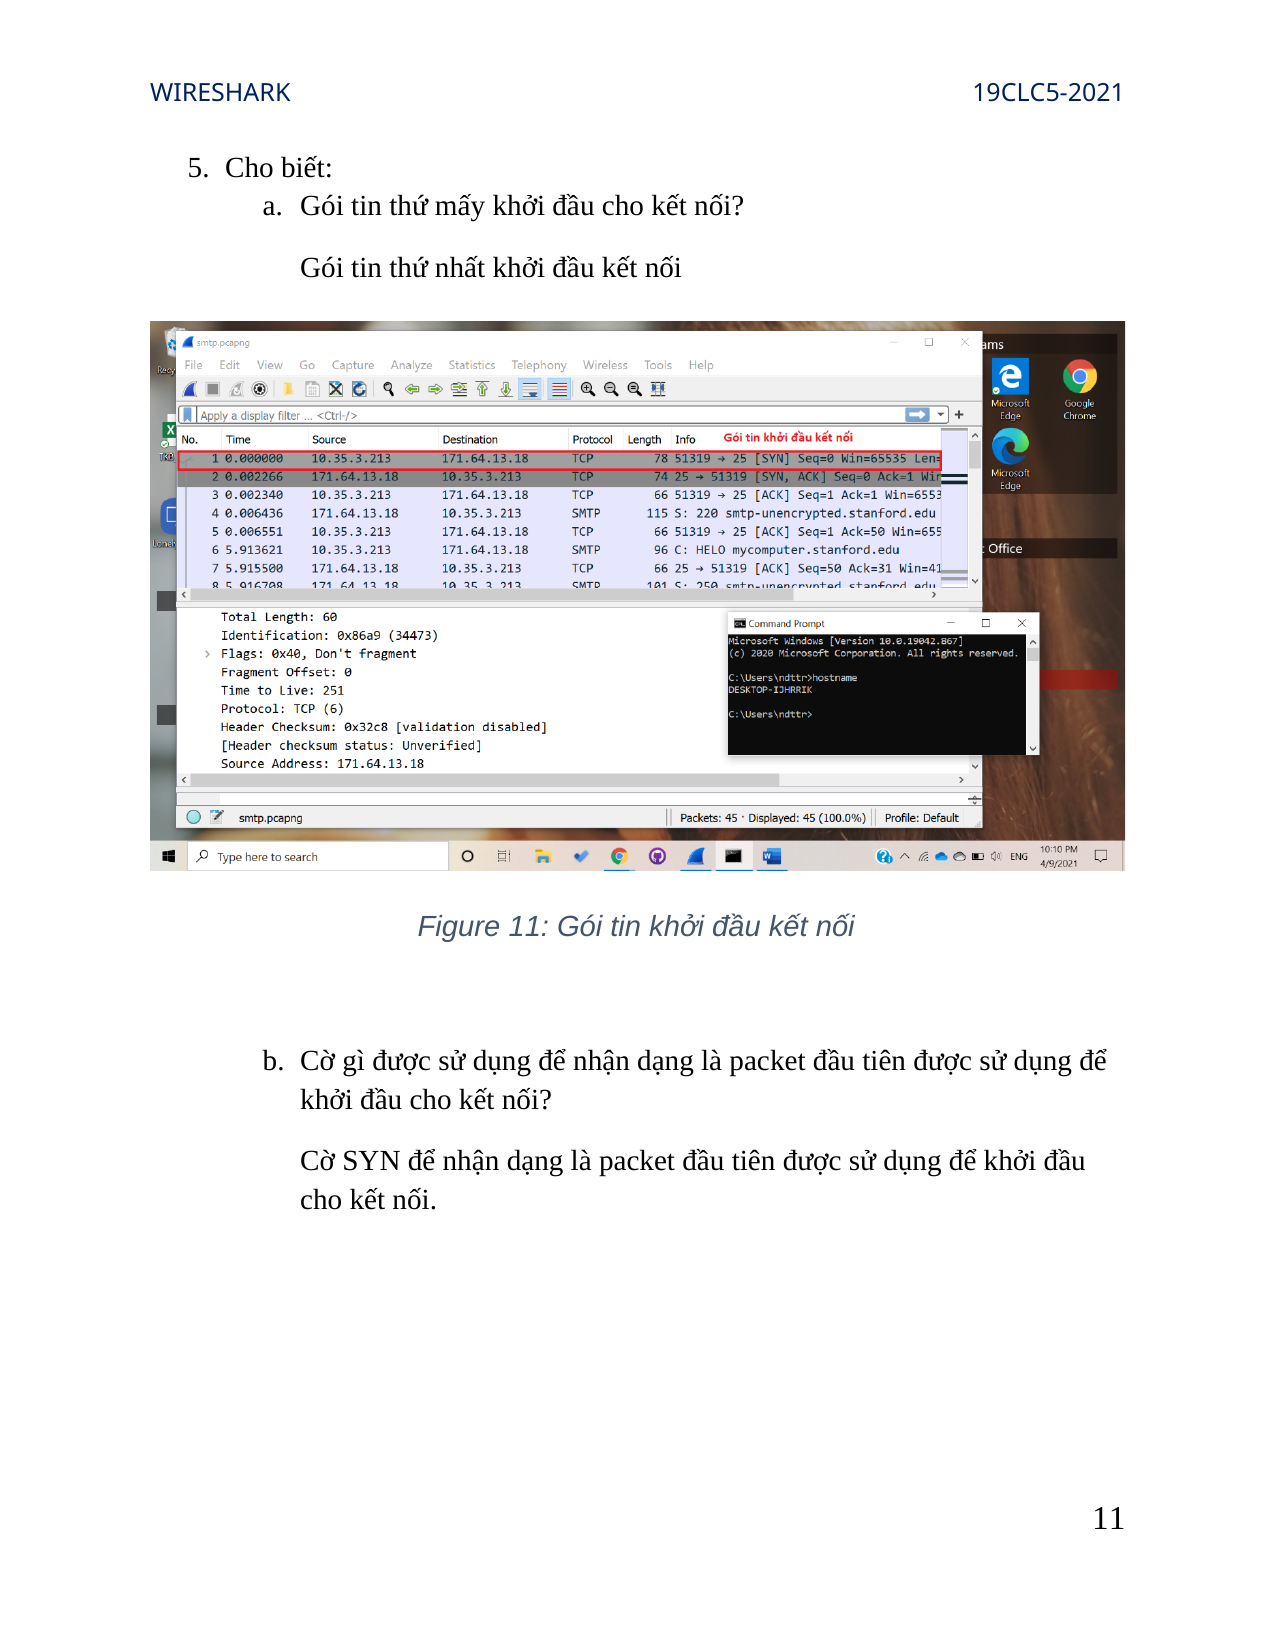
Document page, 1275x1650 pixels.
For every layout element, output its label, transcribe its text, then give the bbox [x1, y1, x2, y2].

text Gói tin thứ nhất khởi đầu kết nối [300, 250, 1125, 283]
picture [150, 321, 1125, 871]
list Cho biết: [187, 150, 1125, 183]
text Figure 11: Gói tin khởi đầu kết nối [150, 909, 1125, 943]
list Cờ gì được sử dụng để nhận dạng là packet đầu tiên được sử dụng để khởi đầu cho kết nối? [262, 1043, 1125, 1115]
list Gói tin thứ mấy khởi đầu cho kết nối? [262, 188, 1125, 222]
text Cờ SYN để nhận dạng là packet đầu tiên được sử dụng để khởi đầu cho kết nối. [300, 1143, 1125, 1215]
